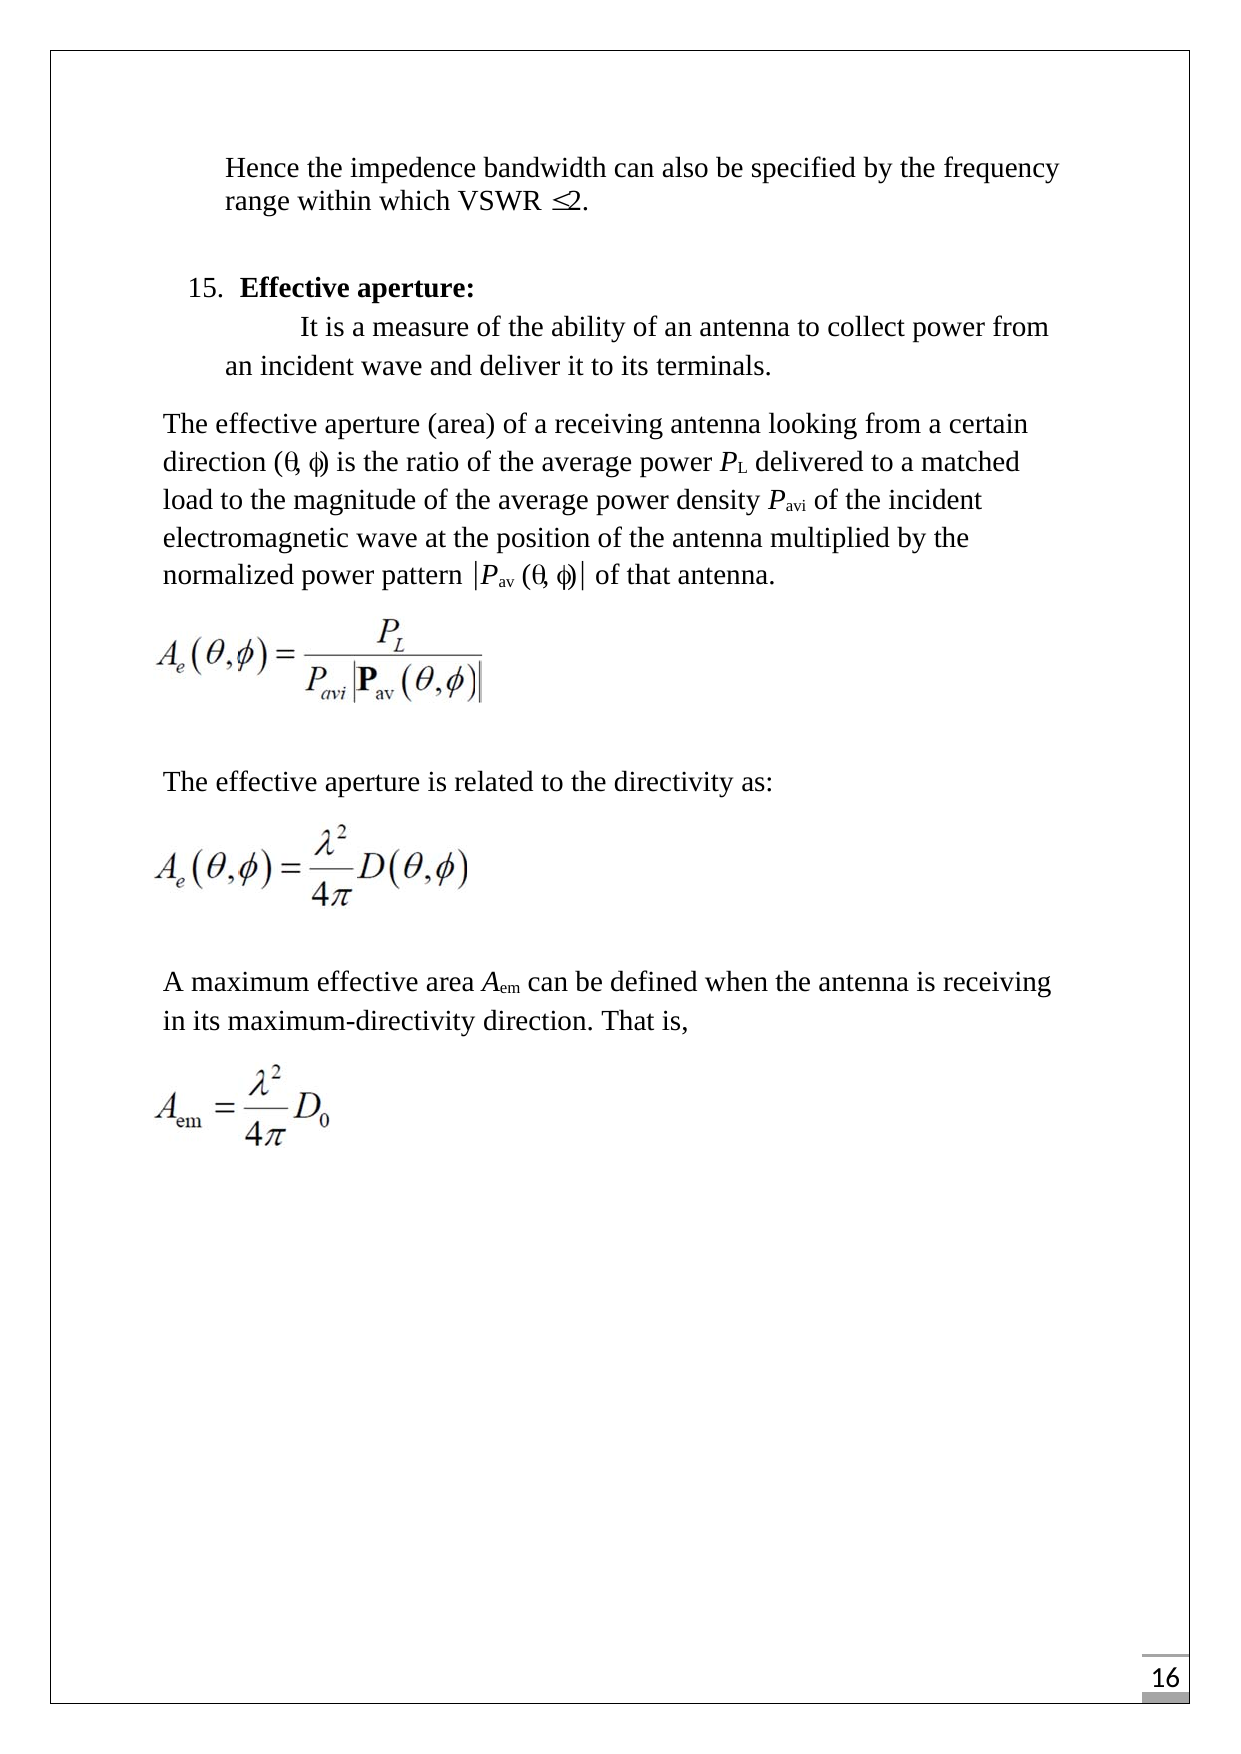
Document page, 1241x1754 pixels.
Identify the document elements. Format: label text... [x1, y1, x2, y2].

text The effective aperture is related to the directivity as: [163, 764, 1090, 798]
text A maximum effective area Aem can be defined when the antenna is receiving in its maximum-directivity direction. That is, [163, 964, 1077, 1036]
text The effective aperture (area) of a receiving antenna looking from a certain direction (, ) is the ratio of the average power PL delivered to a matched load to the magnitude of the average power density Pavi of the incident electromagnetic wave at the position of the antenna multiplied by the normalized power pattern Pav (, ) of that antenna. [163, 406, 1077, 591]
list Effective aperture: It is a measure of the ability of an antenna to collect power from an incident wave and deliver it to its terminals. [187, 271, 1077, 381]
picture [153, 616, 483, 705]
text Hence the impedence bandwidth can also be specified by the frequency range within which VSWR  2. [225, 150, 1090, 217]
picture [153, 822, 468, 909]
picture [153, 1062, 331, 1148]
